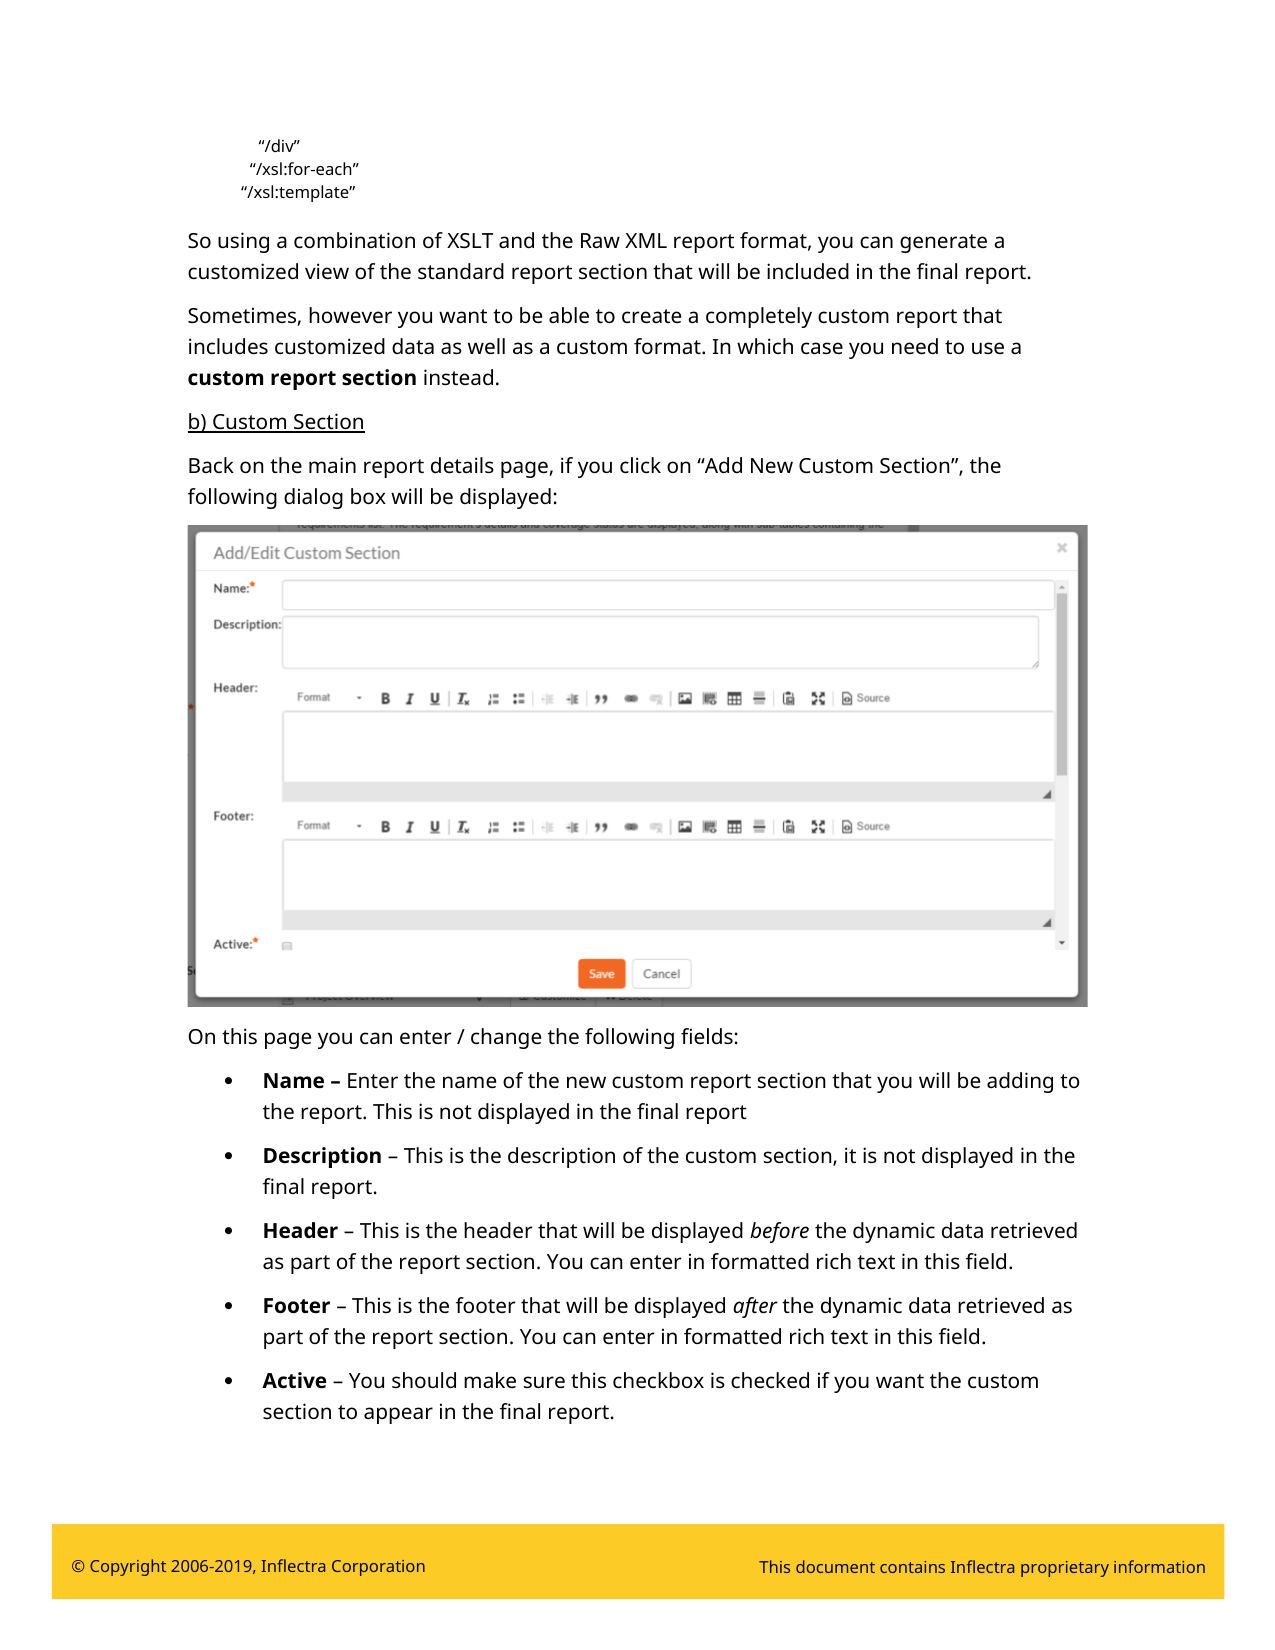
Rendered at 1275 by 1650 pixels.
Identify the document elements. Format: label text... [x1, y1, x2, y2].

text Back on the main report details page, if you click on “Add New Custom Section”, the following dialog box will be displayed: [187, 451, 1087, 511]
list Header – This is the header that will be displayed before the dynamic data retrieved as part of the report section. You can enter in formatted rich text in this field. [225, 1216, 1087, 1275]
picture [187, 525, 1088, 1007]
list Active – You should make sure this checkbox is checked if you want the custom section to appear in the final report. [225, 1366, 1087, 1425]
list Name – Enter the name of the new custom report section that you will be adding to the report. This is not displayed in the final report [225, 1066, 1087, 1125]
list Description – This is the description of the custom section, it is not displayed in the final report. [225, 1141, 1087, 1200]
text “/div” [232, 135, 1087, 158]
text b) Custom Section [187, 407, 1087, 436]
text “/xsl:for-each” [232, 158, 1087, 180]
text “/xsl:template” [232, 180, 1087, 203]
text So using a combination of XSLT and the Raw XML report format, you can generate a customized view of the standard report section that will be included in the final report. [187, 226, 1087, 286]
text Sometimes, however you want to be able to create a completely custom report that includes customized data as well as a custom format. In which case you need to use a custom report section instead. [187, 301, 1087, 392]
list Footer – This is the footer that will be displayed after the dynamic data retrieved as part of the report section. You can enter in formatted rich text in this field. [225, 1291, 1087, 1350]
text On this page you can enter / change the following fields: [187, 1022, 1087, 1050]
